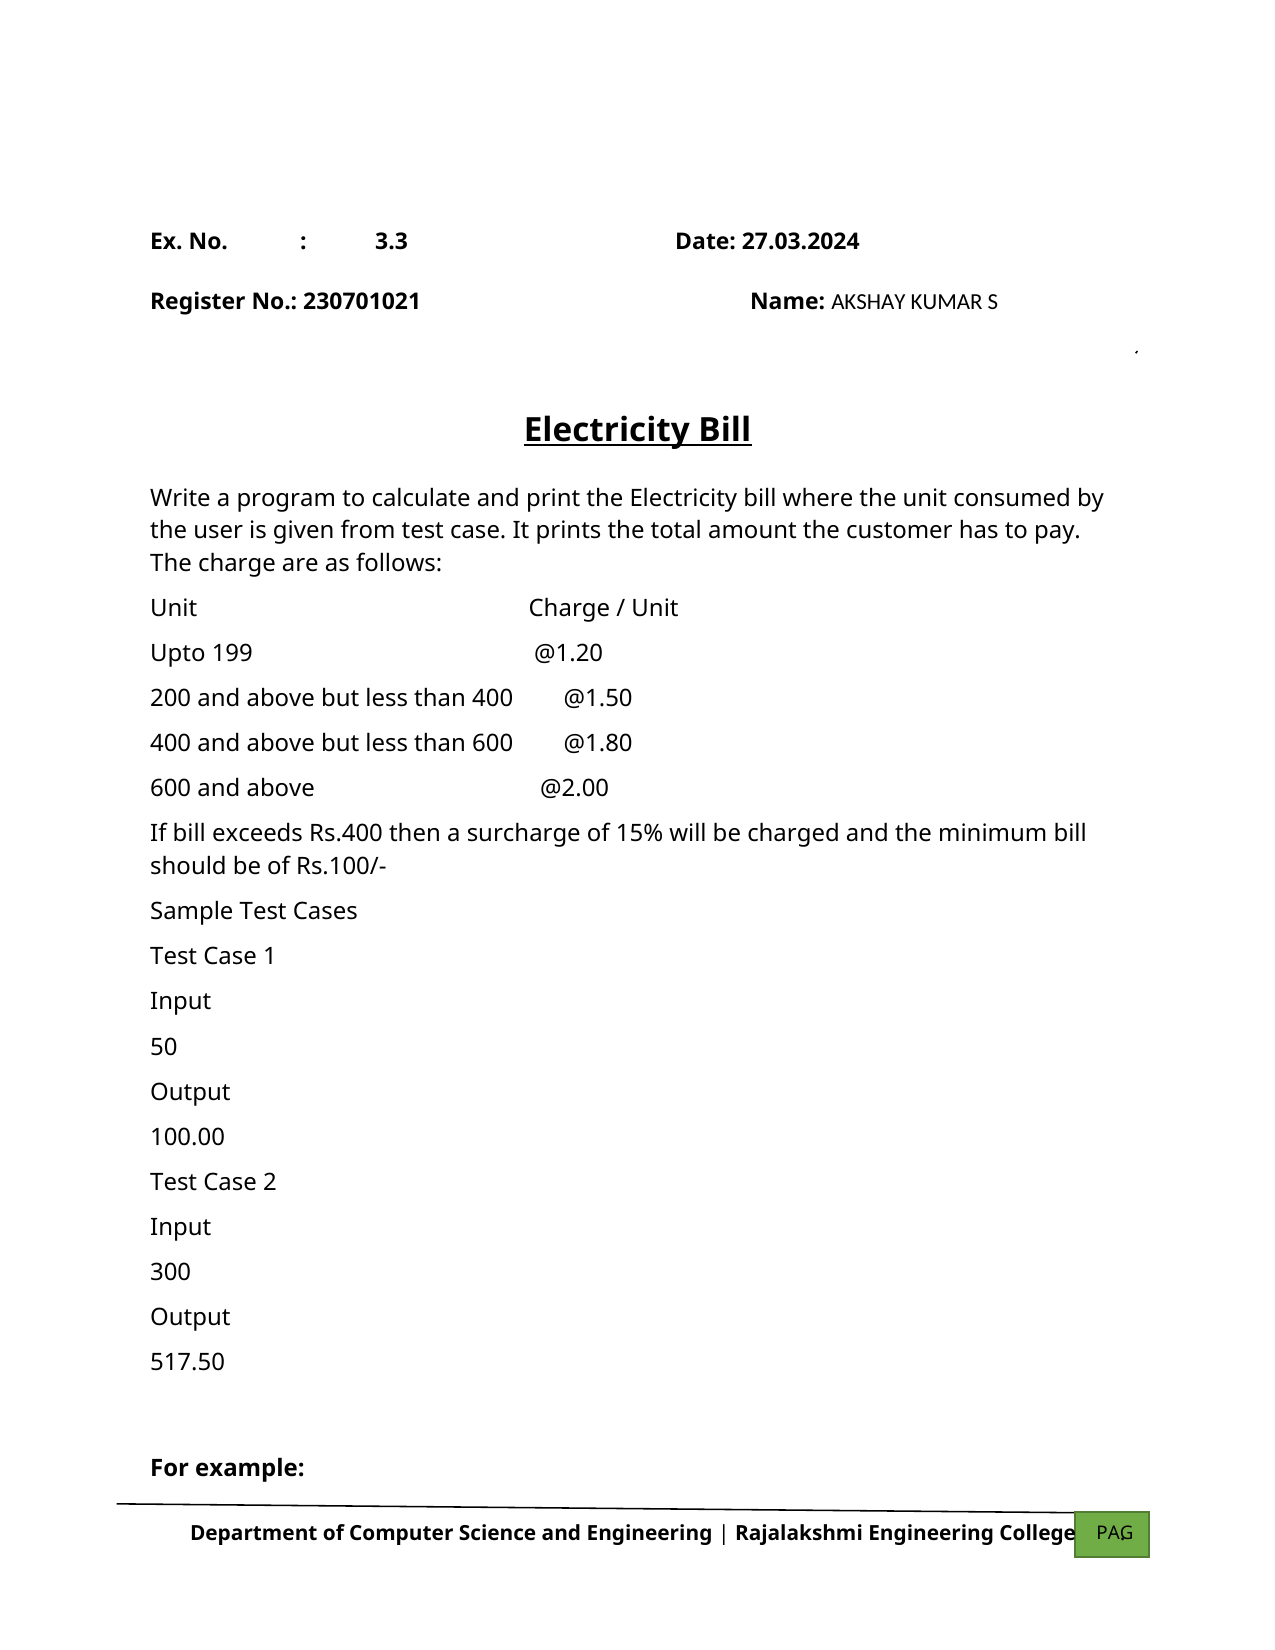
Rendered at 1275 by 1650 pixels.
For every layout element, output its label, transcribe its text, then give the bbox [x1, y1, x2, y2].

text Test Case 2 [150, 1164, 1125, 1197]
text Ex. No. : 3.3 Date: 27.03.2024 [150, 224, 1125, 256]
text Register No.: 230701021 Name: AKSHAY KUMAR S [150, 285, 1125, 316]
text 300 [150, 1255, 1125, 1287]
text 400 and above but less than 600 @1.80 [150, 726, 1125, 759]
text Output [150, 1300, 1125, 1332]
text Input [150, 984, 1125, 1017]
text 200 and above but less than 400 @1.50 [150, 681, 1125, 713]
text Unit Charge / Unit [150, 591, 1125, 623]
text For example: [150, 1451, 1125, 1483]
text 517.50 [150, 1345, 1125, 1378]
text Test Case 1 [150, 939, 1125, 972]
text Sample Test Cases [150, 894, 1125, 927]
text 100.00 [150, 1119, 1125, 1152]
text Write a program to calculate and print the Electricity bill where the unit consumed by the user is given from test case. It prints the total amount the customer has to pay. The charge are as follows: [150, 480, 1125, 578]
text Input [150, 1210, 1125, 1242]
text If bill exceeds Rs.400 then a surcharge of 15% will be charged and the minimum bill should be of Rs.100/- [150, 816, 1125, 881]
text 50 [150, 1029, 1125, 1062]
text Upto 199 @1.20 [150, 636, 1125, 668]
text 600 and above @2.00 [150, 771, 1125, 804]
text Output [150, 1074, 1125, 1107]
text Electricity Bill [150, 406, 1125, 451]
